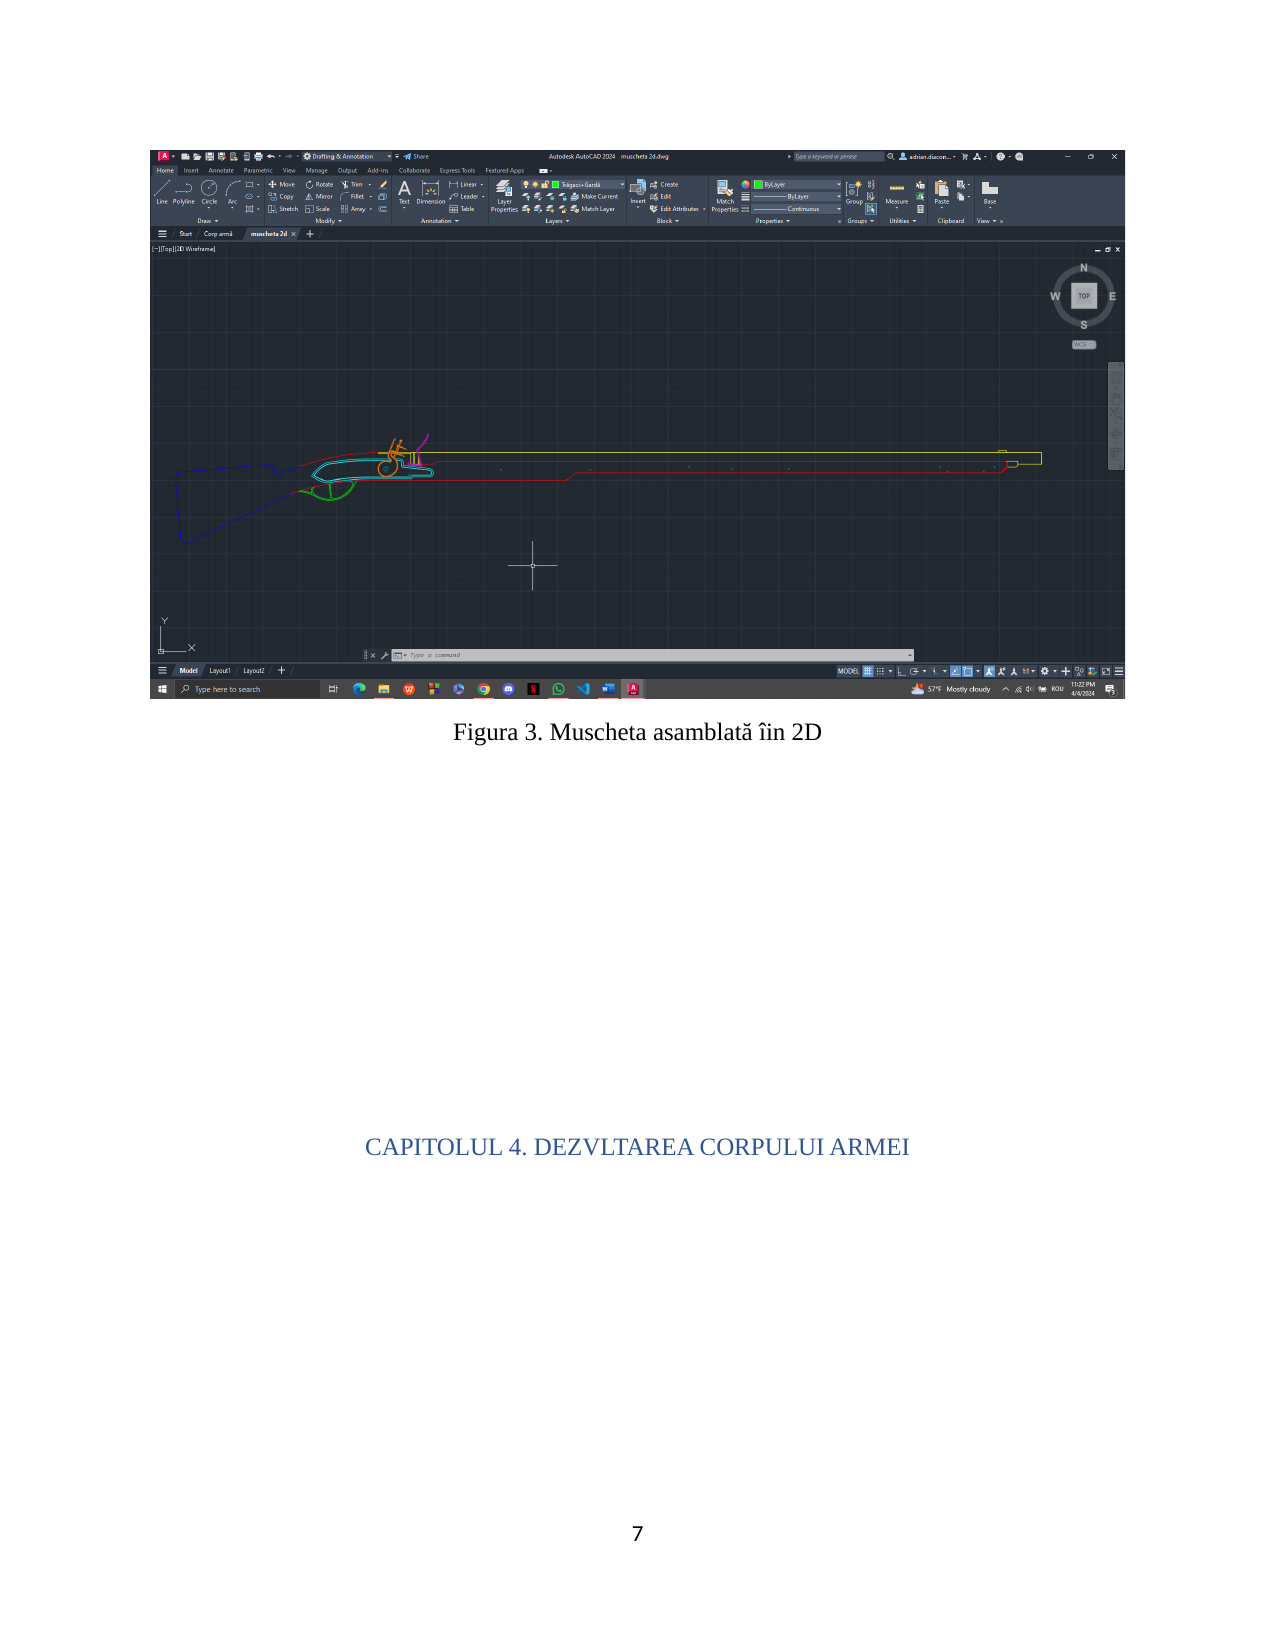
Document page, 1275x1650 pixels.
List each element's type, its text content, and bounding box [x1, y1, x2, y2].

subtitle CAPITOLUL 4. DEZVLTAREA CORPULUI ARMEI [150, 1132, 1125, 1161]
text Figura 3. Muscheta asamblată îin 2D [150, 717, 1125, 746]
picture [150, 150, 1125, 699]
